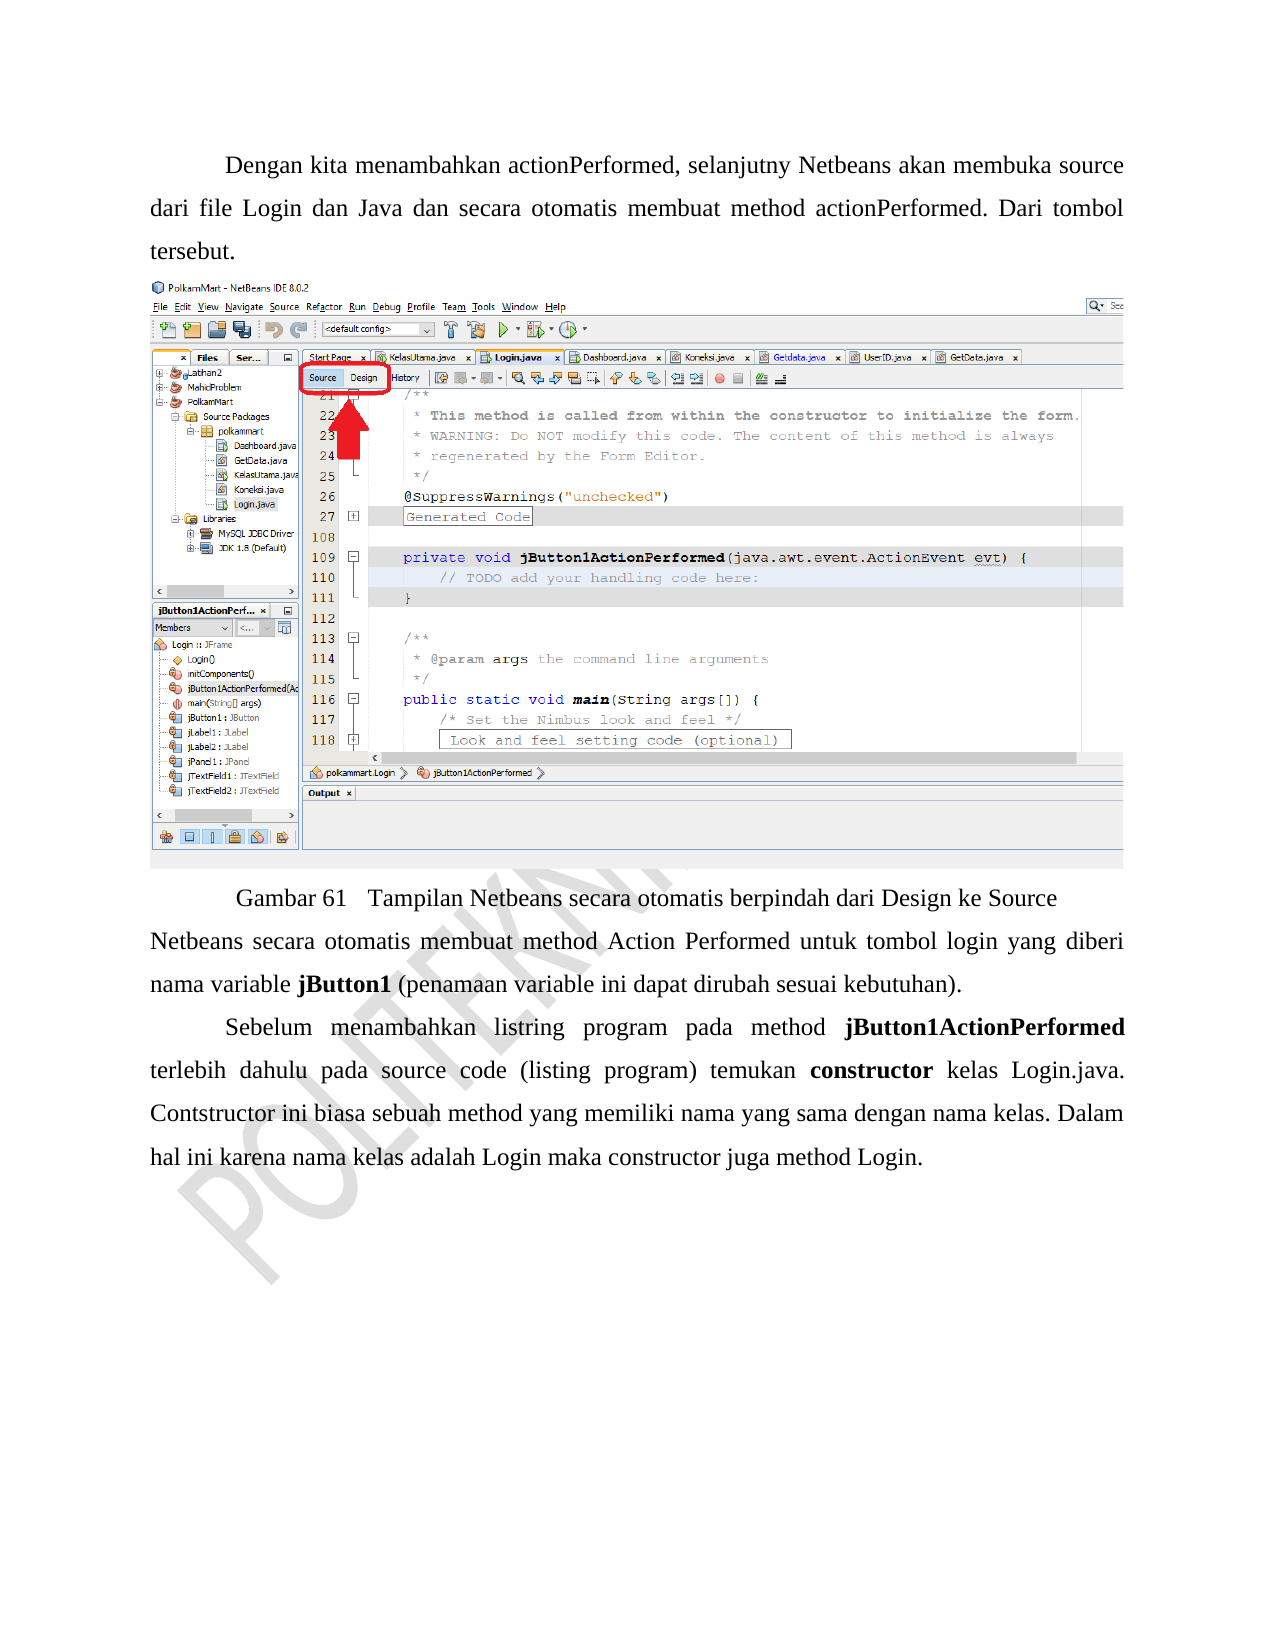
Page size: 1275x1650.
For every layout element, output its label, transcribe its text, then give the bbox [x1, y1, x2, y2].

text Dengan kita menambahkan actionPerformed, selanjutny Netbeans akan membuka source dari file Login dan Java dan secara otomatis membuat method actionPerformed. Dari tombol tersebut. [150, 150, 1125, 265]
text Sebelum menambahkan listring program pada method jButton1ActionPerformed terlebih dahulu pada source code (listing program) temukan constructor kelas Login.java. Contstructor ini biasa sebuah method yang memiliki nama yang sama dengan nama kelas. Dalam hal ini karena nama kelas adalah Login maka constructor juga method Login. [150, 1012, 1125, 1170]
text Netbeans secara otomatis membuat method Action Performed untuk tombol login yang diberi nama variable jButton1 (penamaan variable ini dapat dirubah sesuai kebutuhan). [150, 926, 1125, 998]
picture [150, 279, 1124, 869]
list Tampilan Netbeans secara otomatis berpindah dari Design ke Source [194, 883, 1125, 912]
